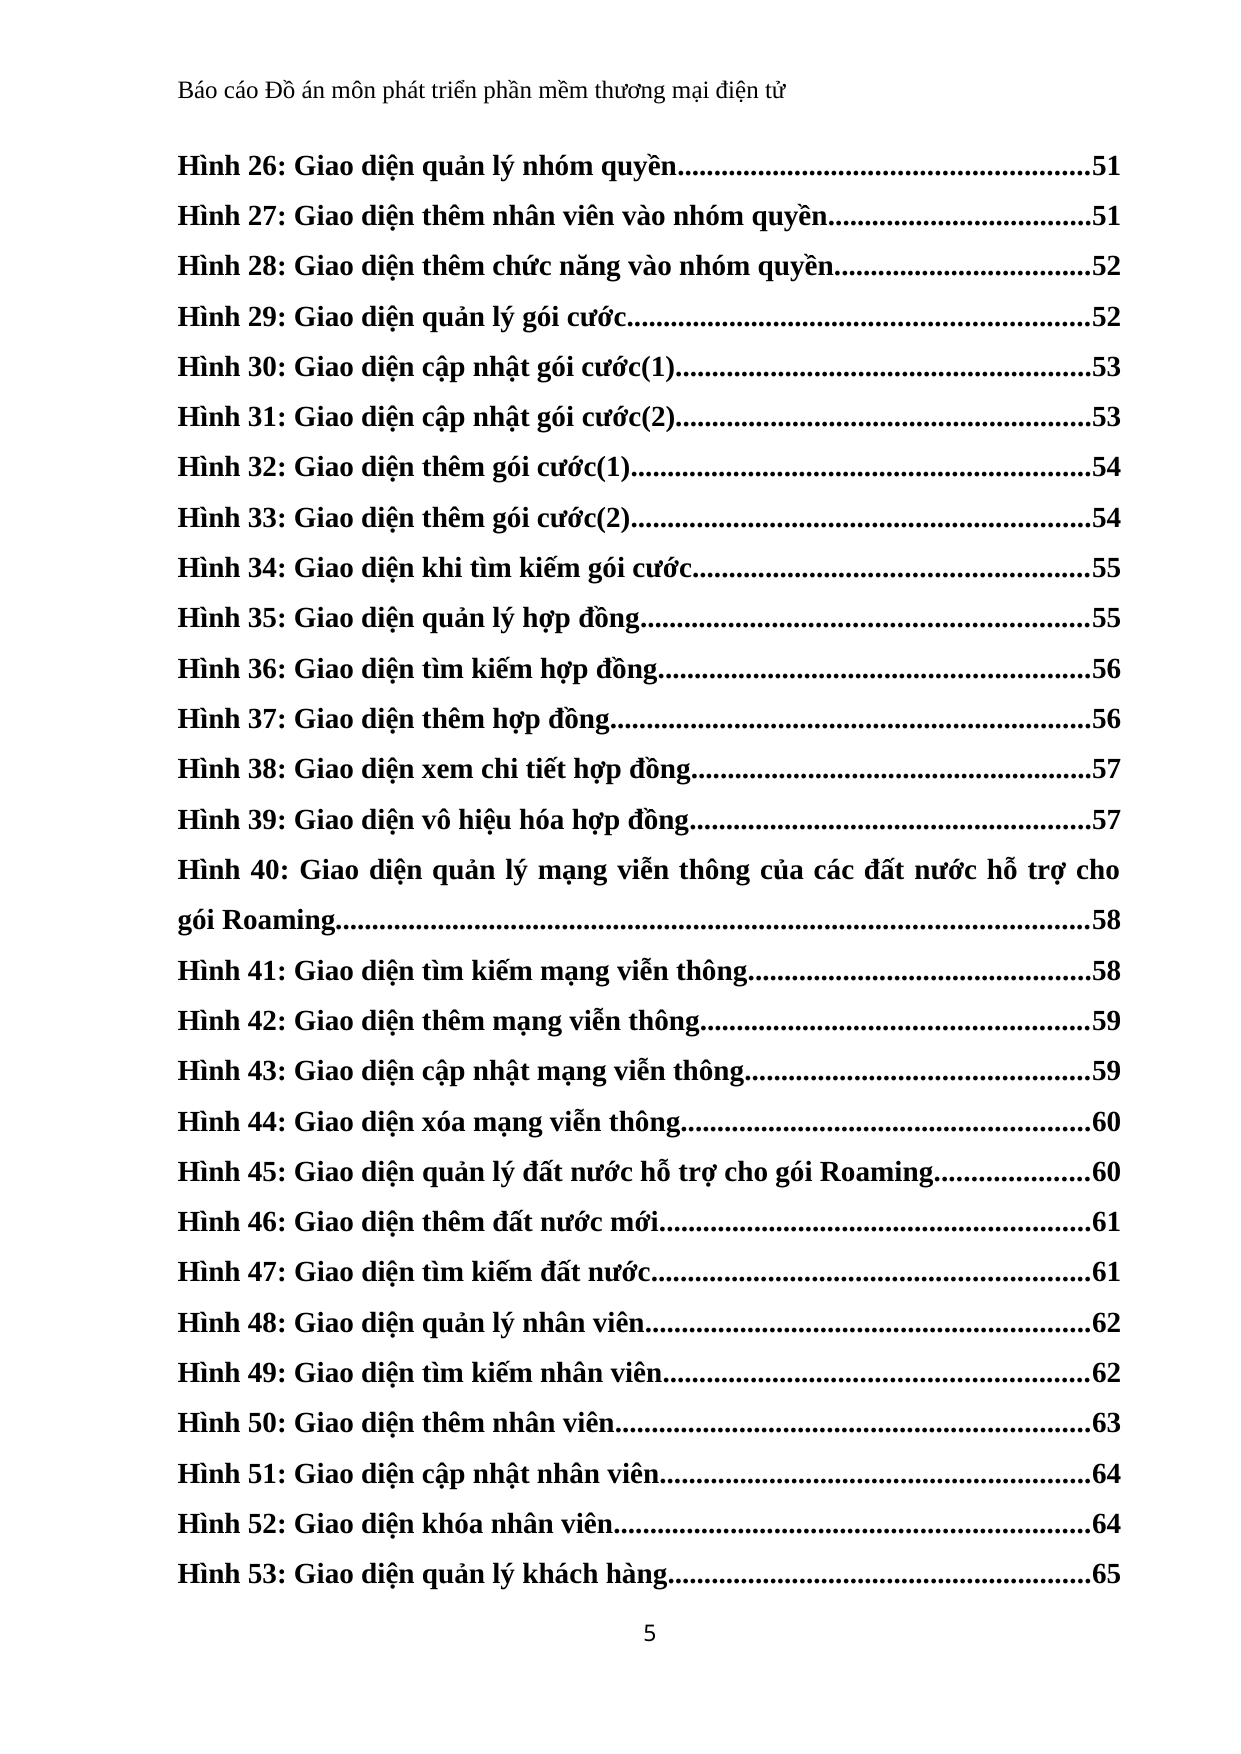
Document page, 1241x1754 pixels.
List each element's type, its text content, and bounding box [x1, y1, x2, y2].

text Hình 32: Giao diện thêm gói cước(1) 54 [177, 449, 1122, 483]
text Hình 53: Giao diện quản lý khách hàng 65 [177, 1556, 1122, 1590]
text Hình 27: Giao diện thêm nhân viên vào nhóm quyền 51 [177, 198, 1122, 232]
text Hình 46: Giao diện thêm đất nước mới 61 [177, 1204, 1122, 1238]
text Hình 35: Giao diện quản lý hợp đồng 55 [177, 601, 1122, 634]
text Hình 48: Giao diện quản lý nhân viên 62 [177, 1305, 1122, 1338]
text Hình 39: Giao diện vô hiệu hóa hợp đồng 57 [177, 802, 1122, 835]
text Hình 52: Giao diện khóa nhân viên 64 [177, 1506, 1122, 1540]
text Hình 50: Giao diện thêm nhân viên 63 [177, 1406, 1122, 1439]
text Hình 36: Giao diện tìm kiếm hợp đồng 56 [177, 651, 1122, 684]
text Hình 40: Giao diện quản lý mạng viễn thông của các đất nước hỗ trợ cho gói Roaming 58 [177, 852, 1122, 936]
text Hình 49: Giao diện tìm kiếm nhân viên 62 [177, 1355, 1122, 1389]
text Hình 47: Giao diện tìm kiếm đất nước 61 [177, 1254, 1122, 1288]
text Hình 51: Giao diện cập nhật nhân viên 64 [177, 1456, 1122, 1489]
text Hình 42: Giao diện thêm mạng viễn thông 59 [177, 1003, 1122, 1037]
text Hình 34: Giao diện khi tìm kiếm gói cước 55 [177, 550, 1122, 584]
text Hình 29: Giao diện quản lý gói cước 52 [177, 299, 1122, 332]
text Hình 38: Giao diện xem chi tiết hợp đồng 57 [177, 751, 1122, 785]
text Hình 44: Giao diện xóa mạng viễn thông 60 [177, 1104, 1122, 1137]
text Hình 33: Giao diện thêm gói cước(2) 54 [177, 500, 1122, 533]
text Hình 37: Giao diện thêm hợp đồng 56 [177, 701, 1122, 735]
text Hình 43: Giao diện cập nhật mạng viễn thông 59 [177, 1053, 1122, 1087]
text Hình 28: Giao diện thêm chức năng vào nhóm quyền 52 [177, 248, 1122, 282]
text Hình 31: Giao diện cập nhật gói cước(2) 53 [177, 399, 1122, 433]
text Hình 45: Giao diện quản lý đất nước hỗ trợ cho gói Roaming 60 [177, 1154, 1122, 1187]
text Hình 26: Giao diện quản lý nhóm quyền 51 [177, 148, 1122, 181]
text Hình 41: Giao diện tìm kiếm mạng viễn thông 58 [177, 953, 1122, 986]
text Hình 30: Giao diện cập nhật gói cước(1) 53 [177, 349, 1122, 382]
